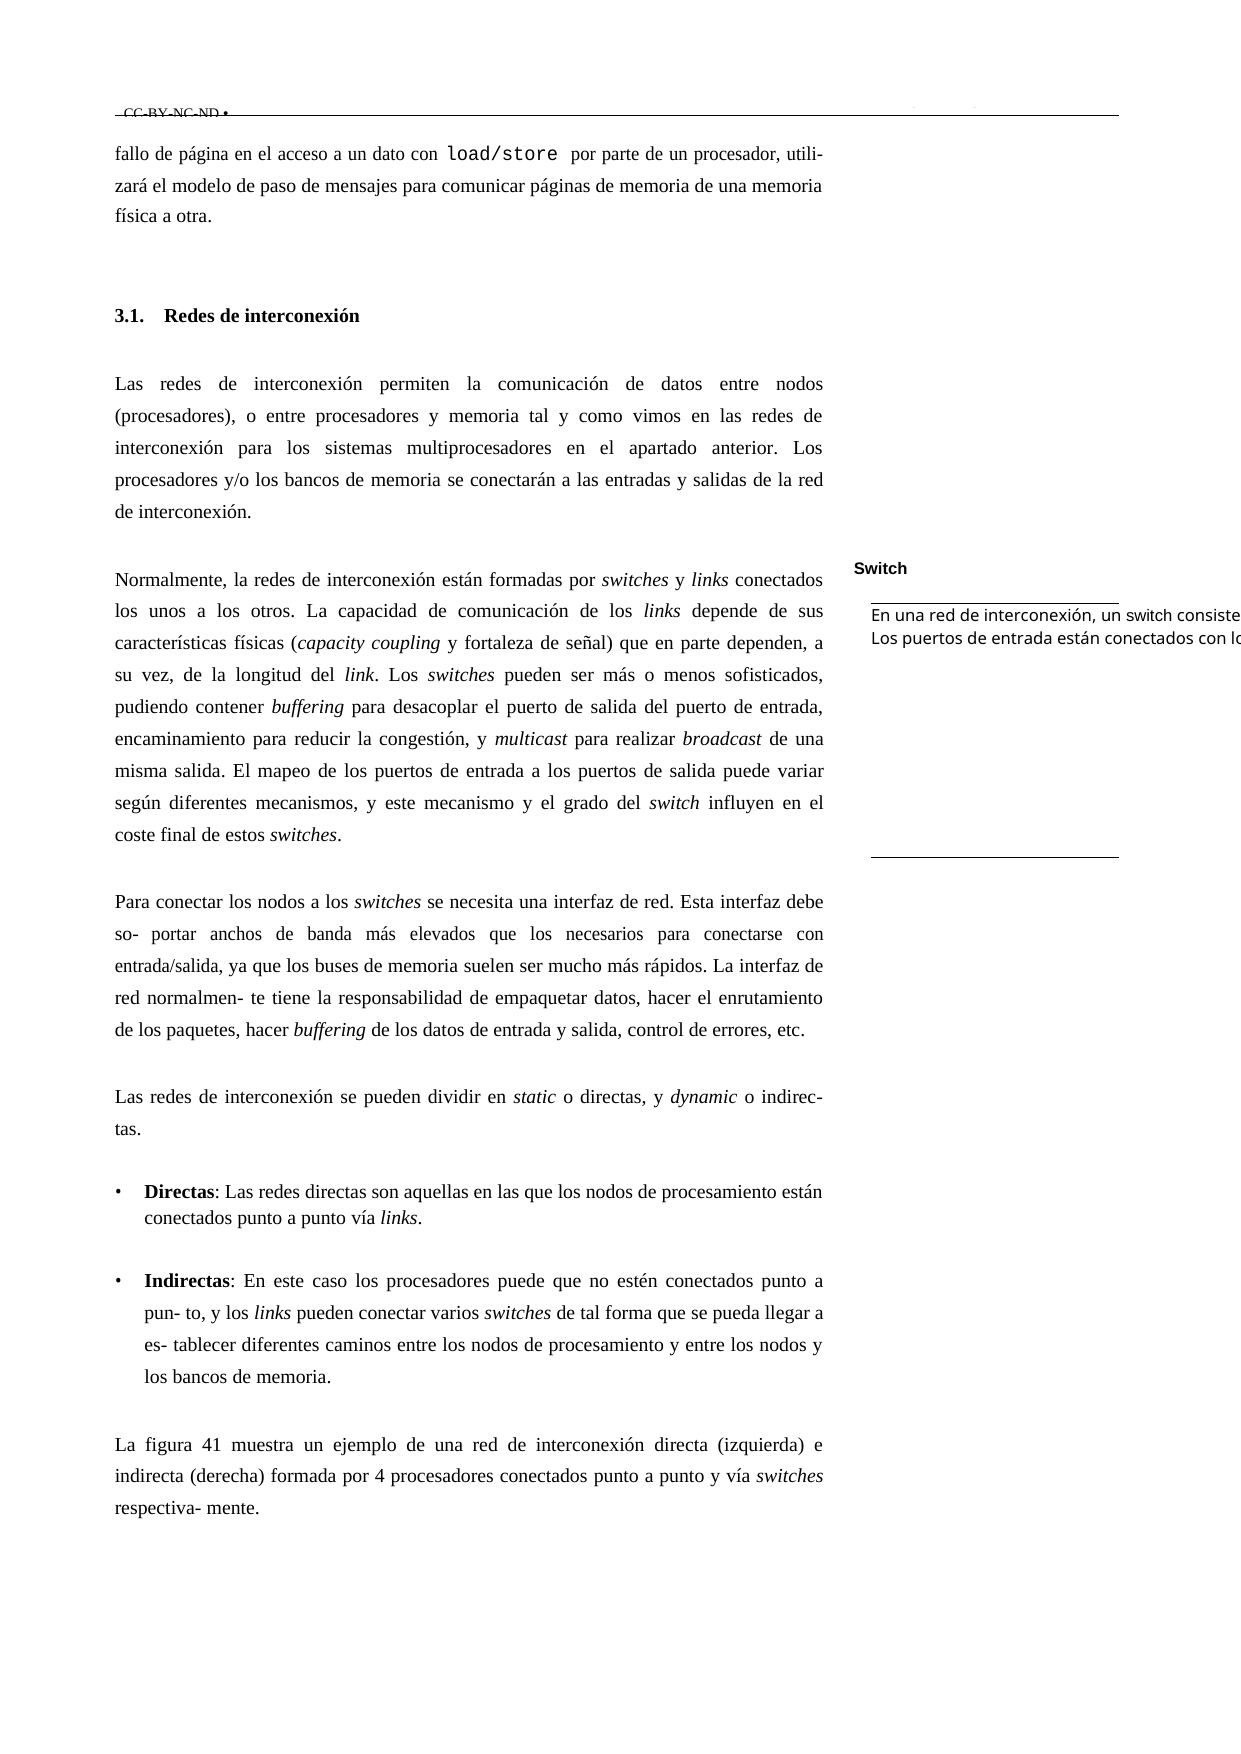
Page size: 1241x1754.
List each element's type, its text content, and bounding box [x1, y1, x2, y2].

text Las redes de interconexión permiten la comunicación de datos entre nodos (procesadores), o entre procesadores y memoria tal y como vimos en las redes de interconexión para los sistemas multiprocesadores en el apartado anterior. Los procesadores y/o los bancos de memoria se conectarán a las entradas y salidas de la red de interconexión. [114, 372, 823, 523]
text Para conectar los nodos a los switches se necesita una interfaz de red. Esta interfaz debe so- portar anchos de banda más elevados que los necesarios para conectarse con entrada/salida, ya que los buses de memoria suelen ser mucho más rápidos. La interfaz de red normalmen- te tiene la responsabilidad de empaquetar datos, hacer el enrutamiento de los paquetes, hacer buffering de los datos de entrada y salida, control de errores, etc. [114, 890, 823, 1040]
list Indirectas: En este caso los procesadores puede que no estén conectados punto a pun- to, y los links pueden conectar varios switches de tal forma que se pueda llegar a es- tablecer diferentes caminos entre los nodos de procesamiento y entre los nodos y los bancos de memoria. [114, 1262, 823, 1390]
subtitle Redes de interconexión [114, 304, 1153, 327]
text Normalmente, la redes de interconexión están formadas por switches y links conectados los unos a los otros. La capacidad de comunicación de los links depende de sus características físicas (capacity coupling y fortaleza de señal) que en parte dependen, a su vez, de la longitud del link. Los switches pueden ser más o menos sofisticados, pudiendo contener buffering para desacoplar el puerto de salida del puerto de entrada, encaminamiento para reducir la congestión, y multicast para realizar broadcast de una misma salida. El mapeo de los puertos de entrada a los puertos de salida puede variar según diferentes mecanismos, y este mecanismo y el grado del switch influyen en el coste final de estos switches. [114, 567, 823, 845]
text fallo de página en el acceso a un dato con load/store por parte de un procesador, utili- zará el modelo de paso de mensajes para comunicar páginas de memoria de una memoria física a otra. [114, 141, 823, 227]
text Las redes de interconexión se pueden dividir en static o directas, y dynamic o indirec- tas. [114, 1085, 823, 1140]
text La figura 41 muestra un ejemplo de una red de interconexión directa (izquierda) e indirecta (derecha) formada por 4 procesadores conectados punto a punto y vía switches respectiva- mente. [114, 1433, 823, 1519]
list Directas: Las redes directas son aquellas en las que los nodos de procesamiento están conectados punto a punto vía links. [114, 1178, 823, 1229]
